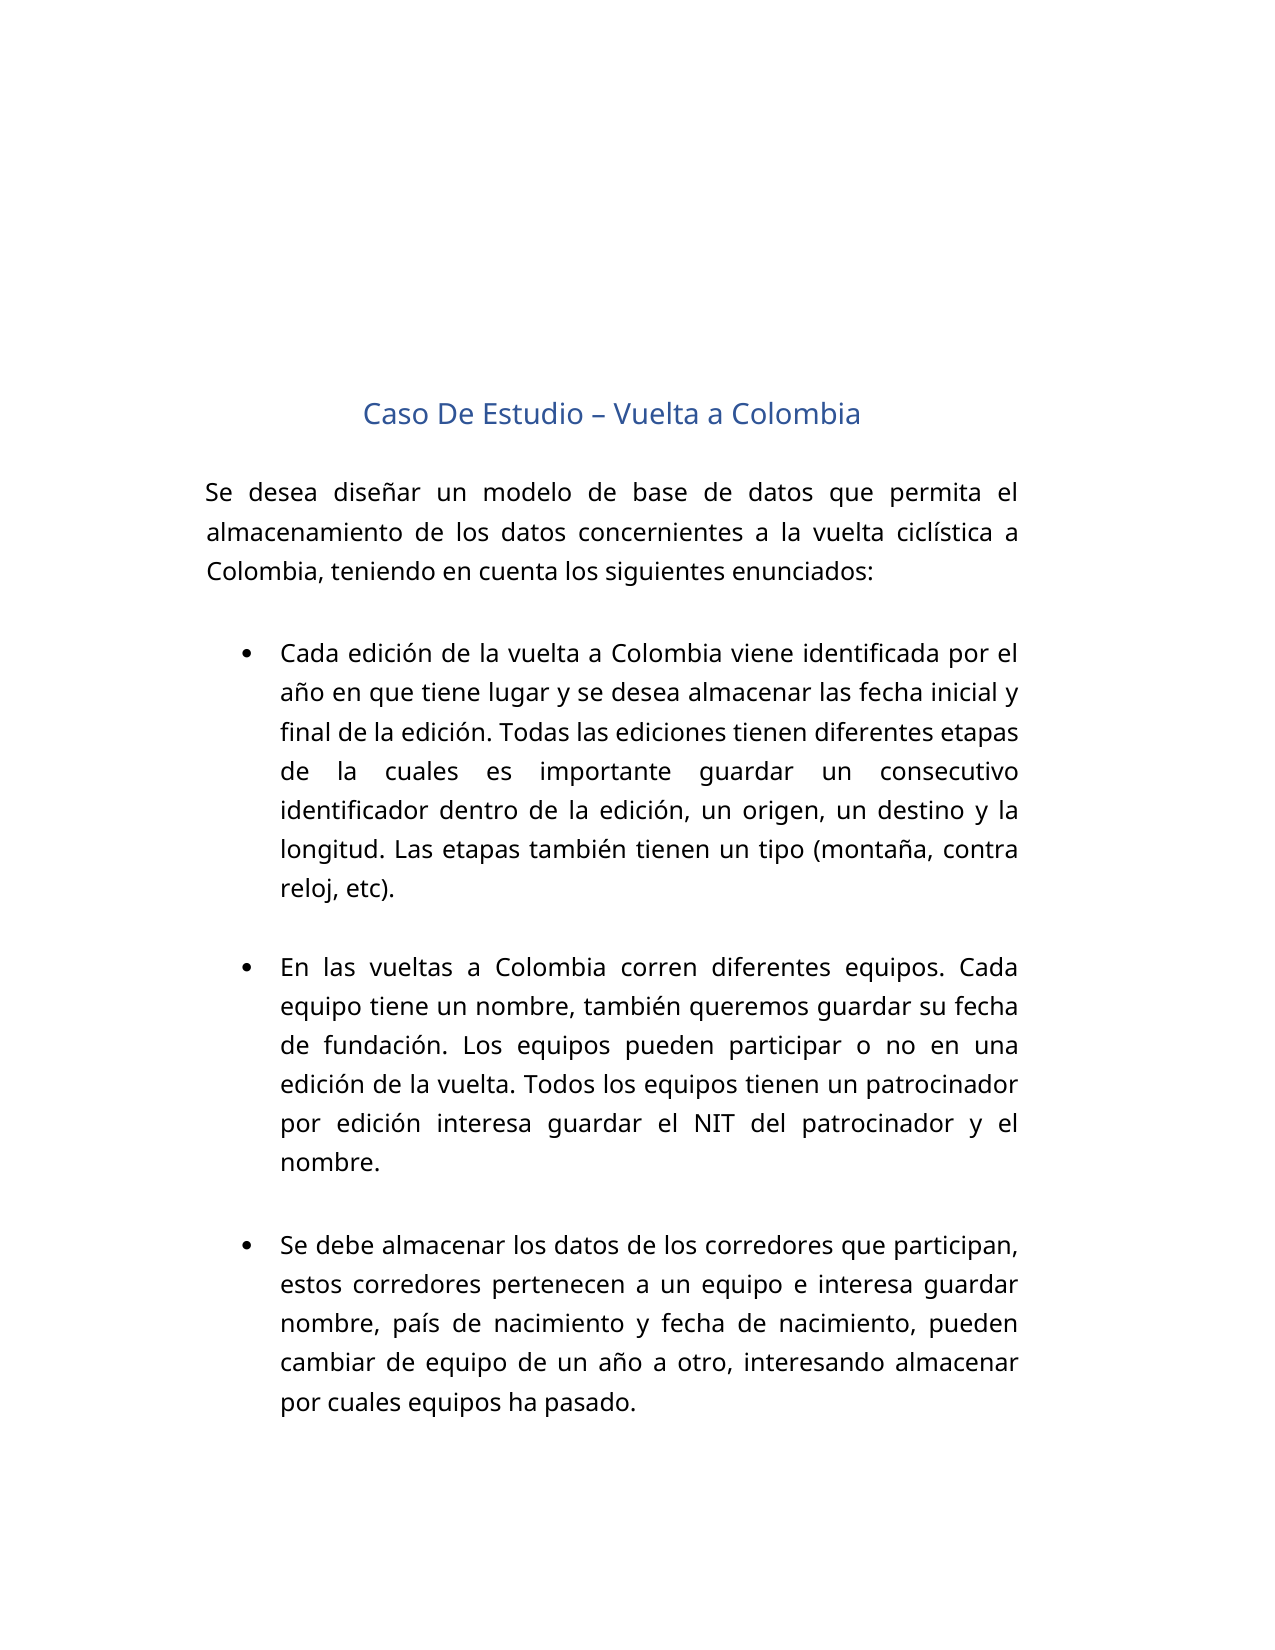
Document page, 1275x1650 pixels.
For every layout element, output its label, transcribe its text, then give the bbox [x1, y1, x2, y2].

list Se debe almacenar los datos de los corredores que participan, estos corredores pertenecen a un equipo e interesa guardar nombre, país de nacimiento y fecha de nacimiento, pueden cambiar de equipo de un año a otro, interesando almacenar por cuales equipos ha pasado. [242, 1228, 1019, 1418]
list Cada edición de la vuelta a Colombia viene identificada por el año en que tiene lugar y se desea almacenar las fecha inicial y final de la edición. Todas las ediciones tienen diferentes etapas de la cuales es importante guardar un consecutivo identificador dentro de la edición, un origen, un destino y la longitud. Las etapas también tienen un tipo (montaña, contra reloj, etc). [242, 636, 1019, 905]
text Se desea diseñar un modelo de base de datos que permita el almacenamiento de los datos concernientes a la vuelta ciclística a Colombia, teniendo en cuenta los siguientes enunciados: [205, 475, 1019, 587]
list En las vueltas a Colombia corren diferentes equipos. Cada equipo tiene un nombre, también queremos guardar su fecha de fundación. Los equipos pueden participar o no en una edición de la vuelta. Todos los equipos tienen un patrocinador por edición interesa guardar el NIT del patrocinador y el nombre. [242, 949, 1019, 1179]
subtitle Caso De Estudio – Vuelta a Colombia [205, 393, 1019, 433]
